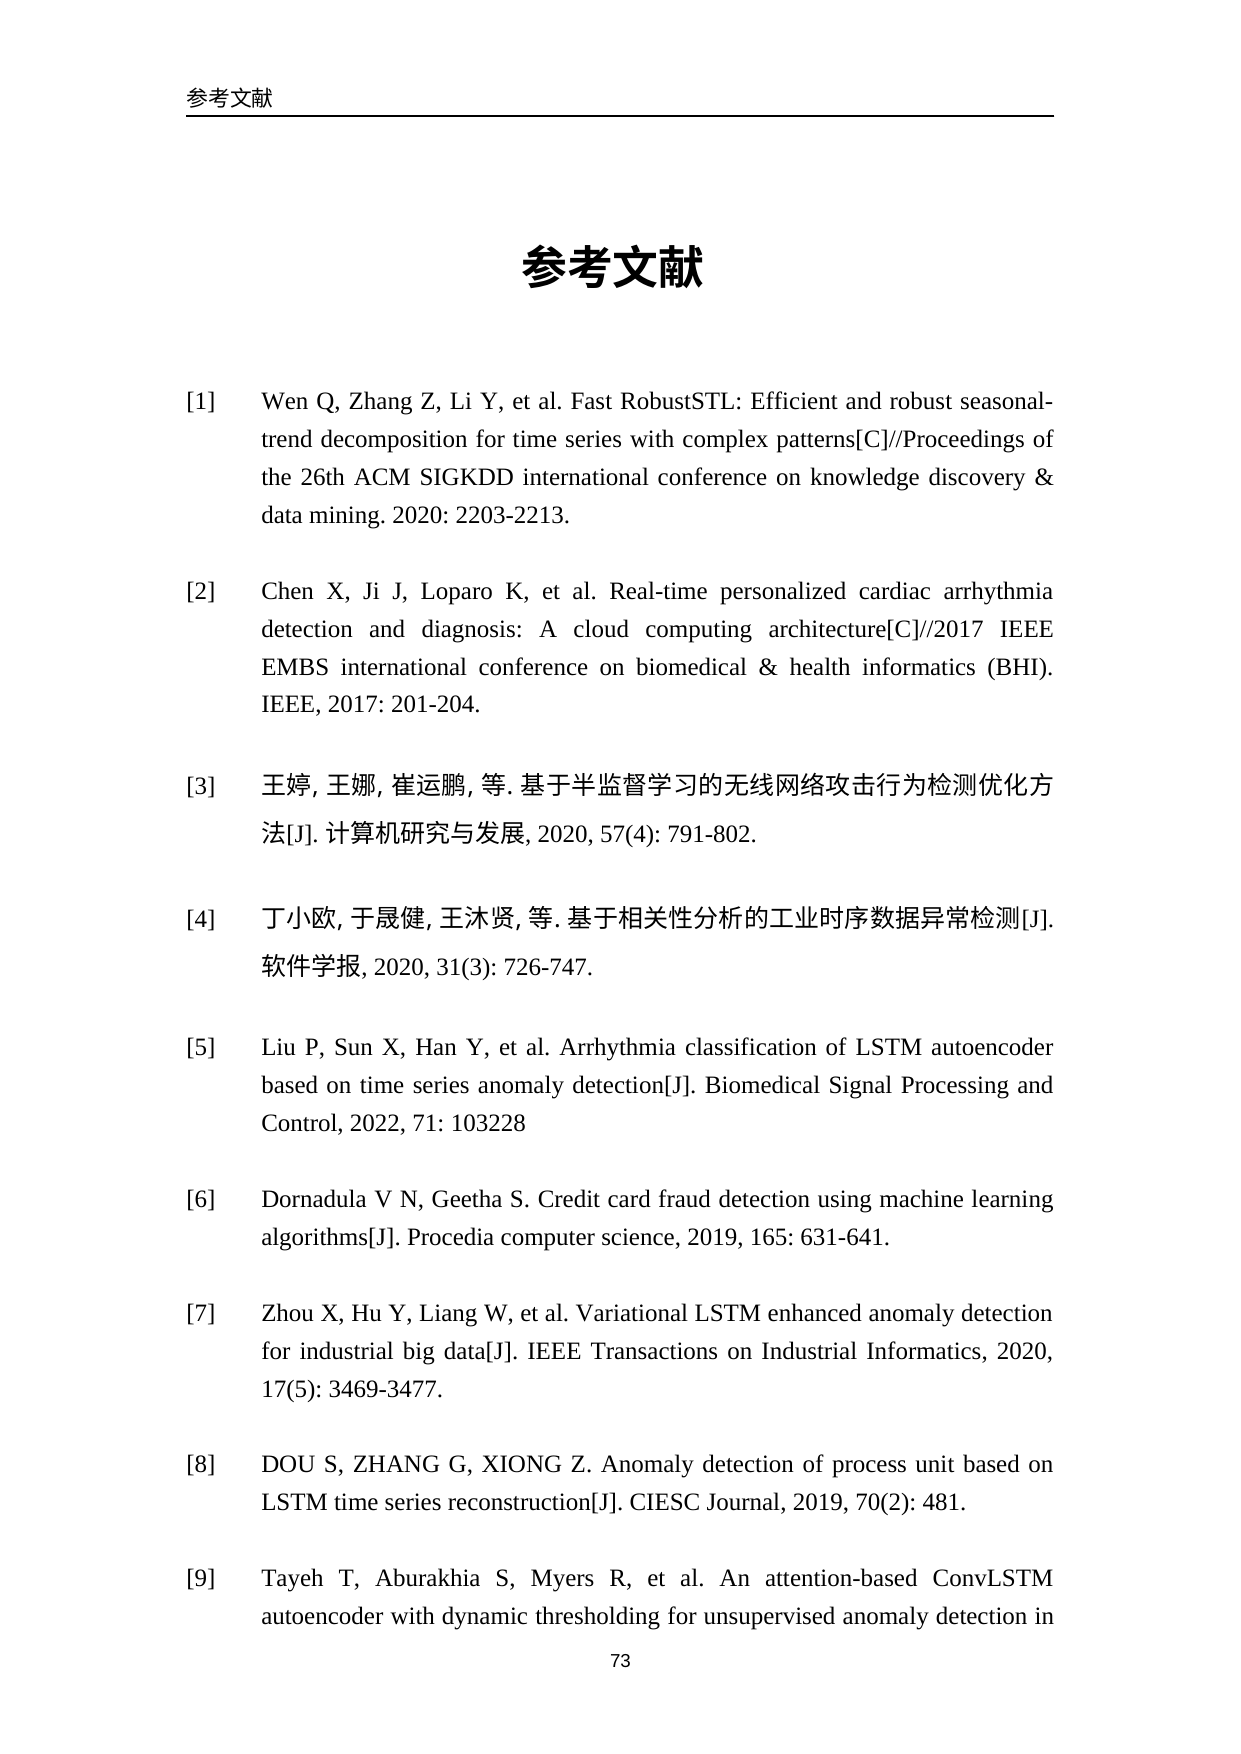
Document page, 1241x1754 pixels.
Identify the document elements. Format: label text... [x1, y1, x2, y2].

list 丁小欧, 于晟健, 王沐贤, 等. 基于相关性分析的工业时序数据异常检测[J]. 软件学报, 2020, 31(3): 726-747. [186, 899, 1054, 983]
list Dornadula V N, Geetha S. Credit card fraud detection using machine learning algorithms[J]. Procedia computer science, 2019, 165: 631-641. [186, 1184, 1054, 1251]
list Zhou X, Hu Y, Liang W, et al. Variational LSTM enhanced anomaly detection for industrial big data[J]. IEEE Transactions on Industrial Informatics, 2020, 17(5): 3469-3477. [186, 1298, 1054, 1402]
list Chen X, Ji J, Loparo K, et al. Real-time personalized cardiac arrhythmia detection and diagnosis: A cloud computing architecture[C]//2017 IEEE EMBS international conference on biomedical & health informatics (BHI). IEEE, 2017: 201-204. [186, 576, 1054, 718]
list 王婷, 王娜, 崔运鹏, 等. 基于半监督学习的无线网络攻击行为检测优化方法[J]. 计算机研究与发展, 2020, 57(4): 791-802. [186, 765, 1054, 849]
list Wen Q, Zhang Z, Li Y, et al. Fast RobustSTL: Efficient and robust seasonal-trend decomposition for time series with complex patterns[C]//Proceedings of the 26th ACM SIGKDD international conference on knowledge discovery & data mining. 2020: 2203-2213. [186, 386, 1054, 529]
list Liu P, Sun X, Han Y, et al. Arrhythmia classification of LSTM autoencoder based on time series anomaly detection[J]. Biomedical Signal Processing and Control, 2022, 71: 103228 [186, 1032, 1054, 1137]
list DOU S, ZHANG G, XIONG Z. Anomaly detection of process unit based on LSTM time series reconstruction[J]. CIESC Journal, 2019, 70(2): 481. [186, 1449, 1054, 1516]
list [186, 1563, 1054, 1630]
text 参考文献 [521, 235, 1054, 298]
